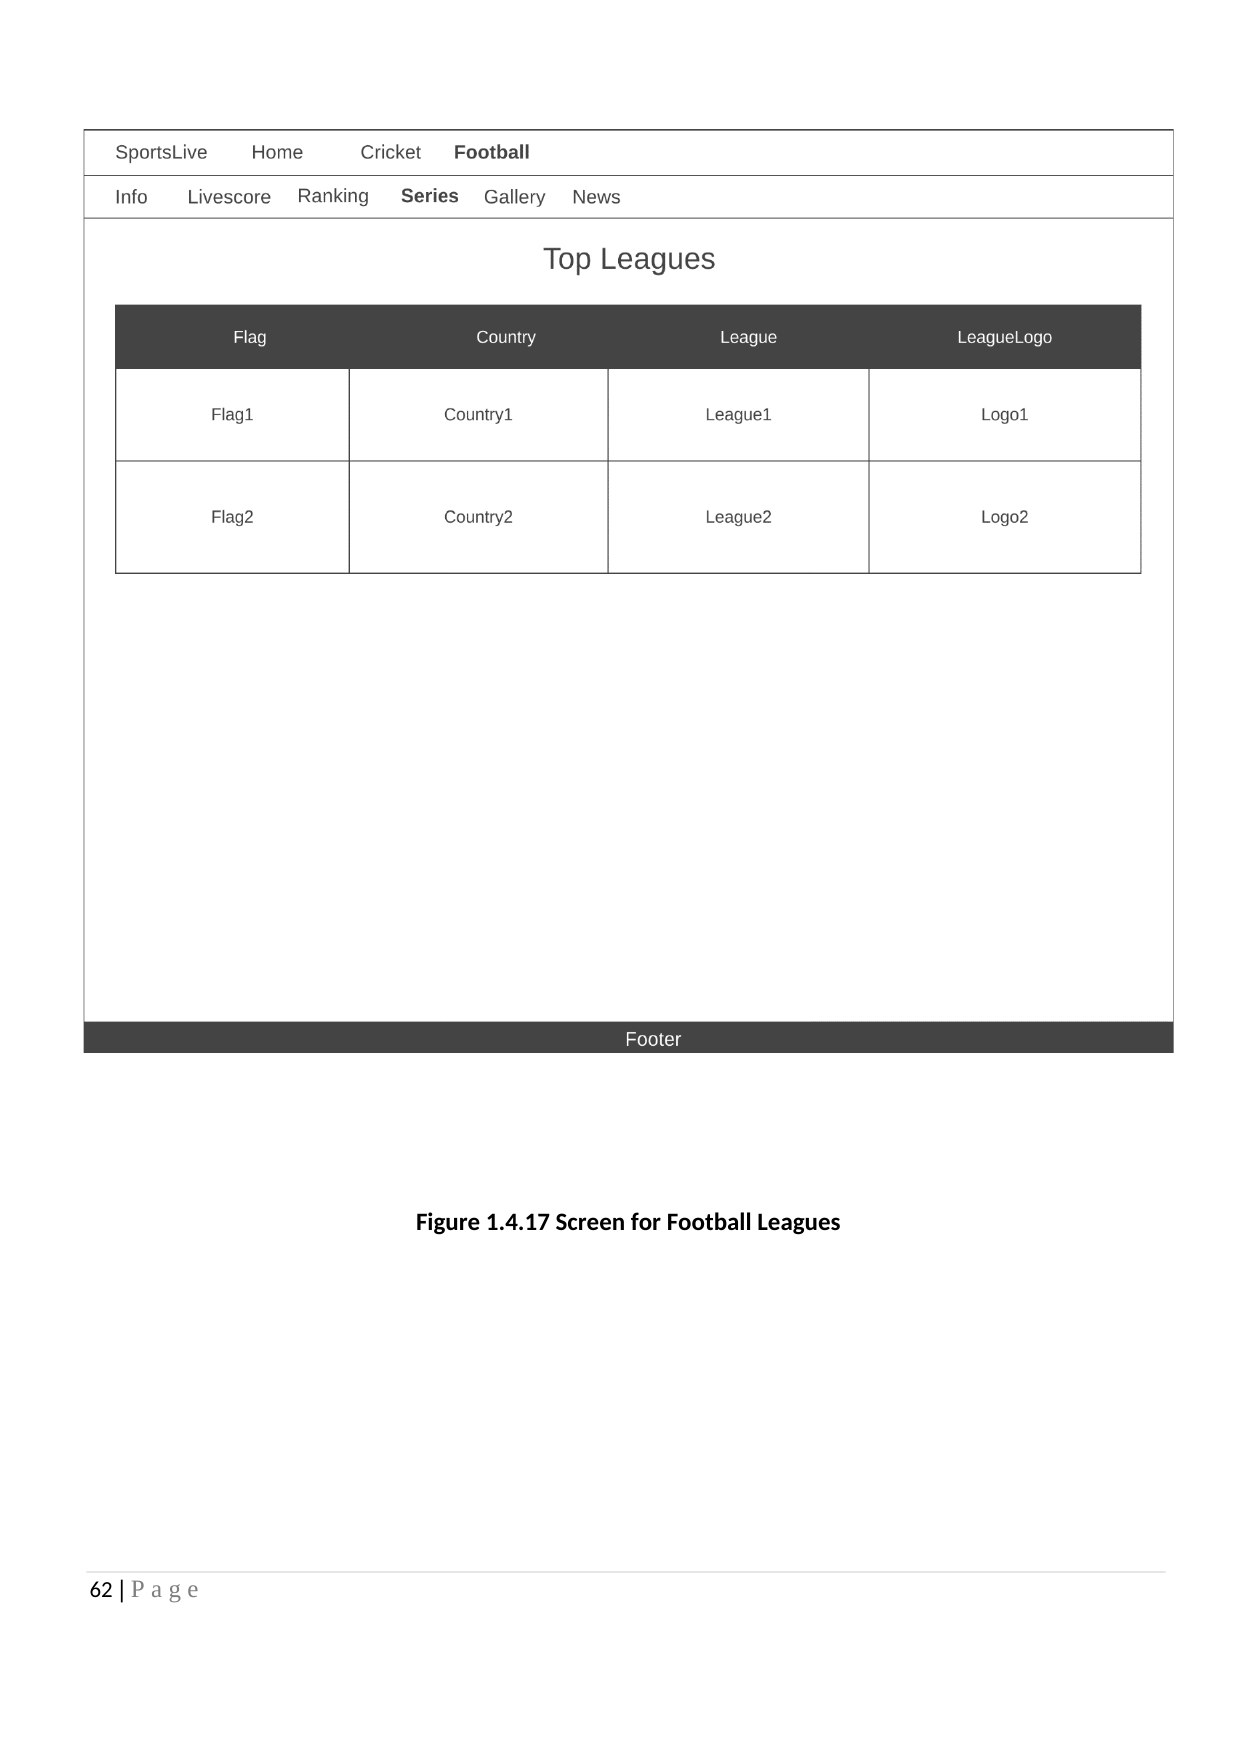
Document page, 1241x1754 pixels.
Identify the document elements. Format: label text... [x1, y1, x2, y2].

picture [83, 129, 1174, 1053]
text Figure 1.4.17 Screen for Football Leagues [71, 1206, 1186, 1236]
